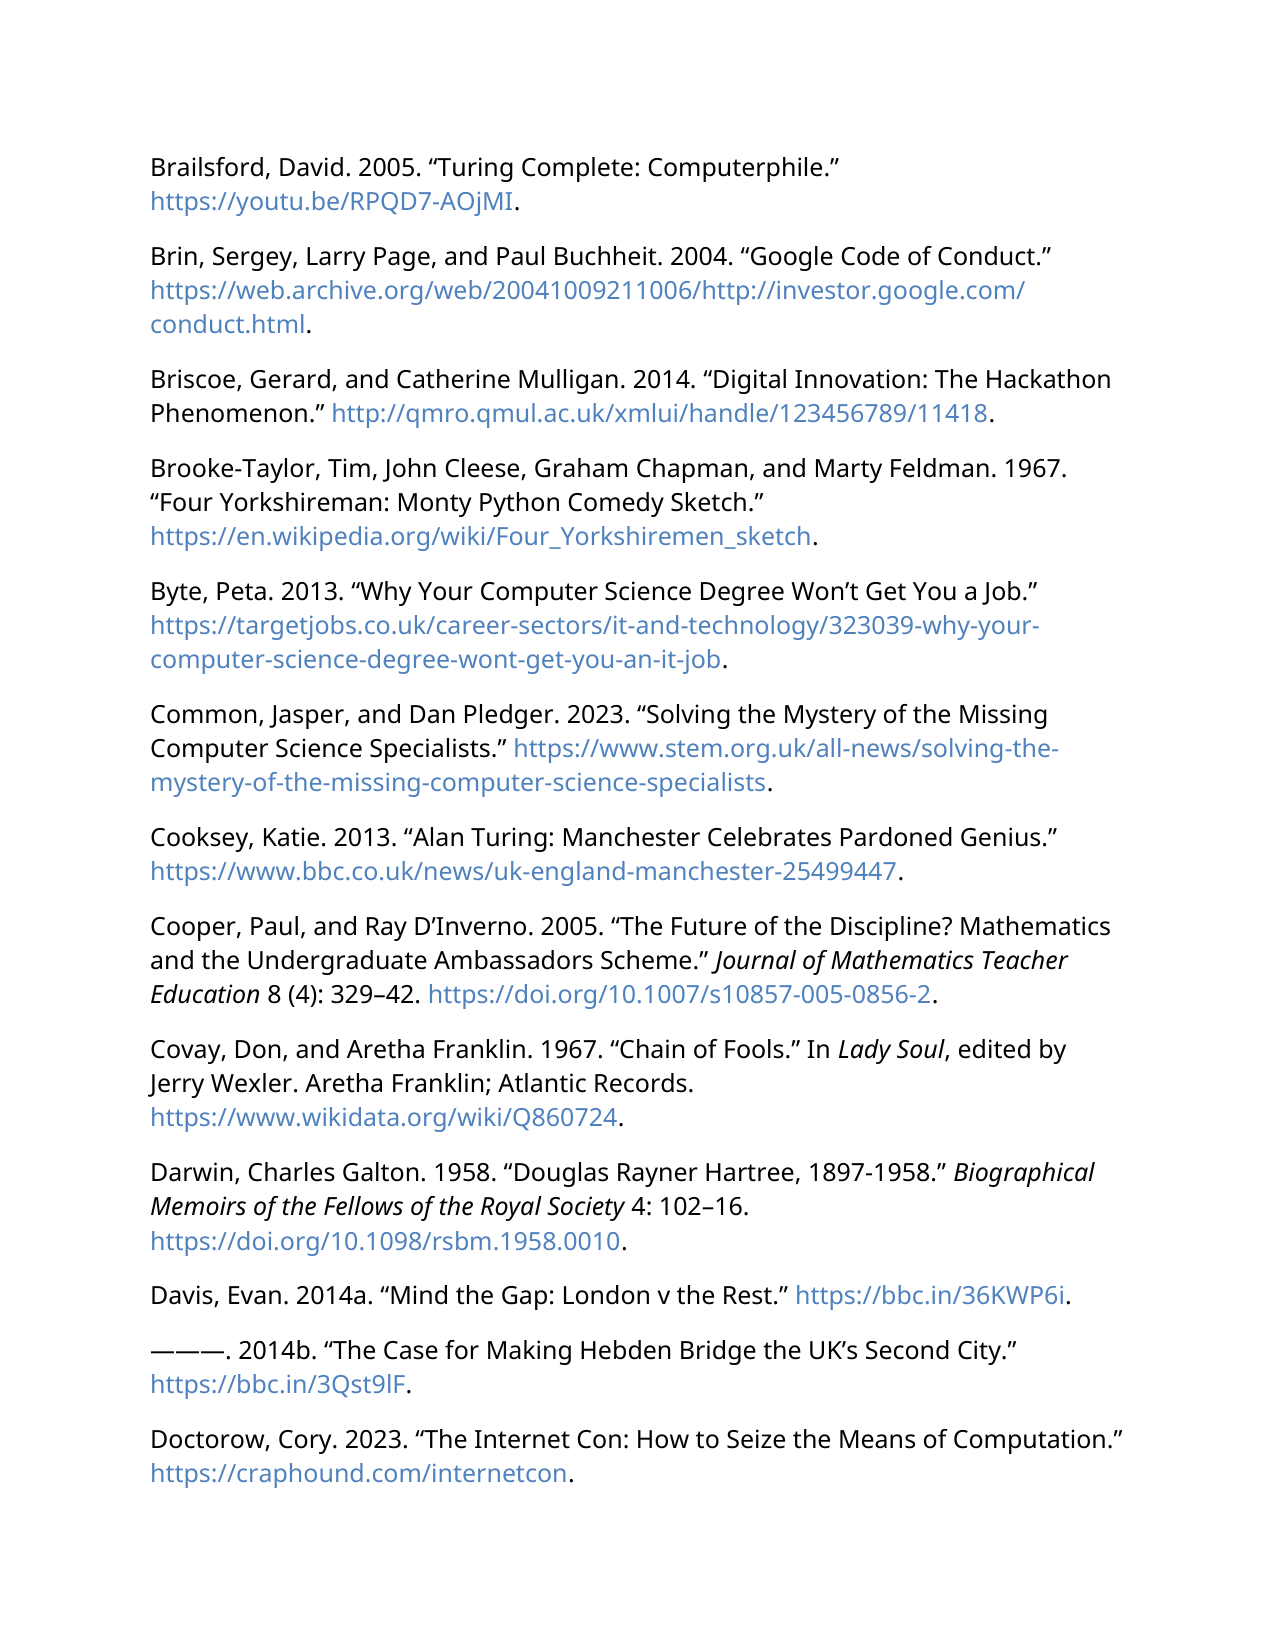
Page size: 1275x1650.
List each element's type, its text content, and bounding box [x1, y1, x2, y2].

text Cooper, Paul, and Ray D’Inverno. 2005. “The Future of the Discipline? Mathematics and the Undergraduate Ambassadors Scheme.” Journal of Mathematics Teacher Education 8 (4): 329–42. https://doi.org/10.1007/s10857-005-0856-2. [150, 909, 1125, 1011]
text Doctorow, Cory. 2023. “The Internet Con: How to Seize the Means of Computation.” https://craphound.com/internetcon. [150, 1422, 1125, 1490]
text Brailsford, David. 2005. “Turing Complete: Computerphile.” https://youtu.be/RPQD7-AOjMI. [150, 150, 1125, 218]
text Briscoe, Gerard, and Catherine Mulligan. 2014. “Digital Innovation: The Hackathon Phenomenon.” http://qmro.qmul.ac.uk/xmlui/handle/123456789/11418. [150, 362, 1125, 430]
text Cooksey, Katie. 2013. “Alan Turing: Manchester Celebrates Pardoned Genius.” https://www.bbc.co.uk/news/uk-england-manchester-25499447. [150, 820, 1125, 888]
text Brin, Sergey, Larry Page, and Paul Buchheit. 2004. “Google Code of Conduct.” https://web.archive.org/web/20041009211006/http://investor.google.com/conduct.html. [150, 239, 1125, 341]
text Darwin, Charles Galton. 1958. “Douglas Rayner Hartree, 1897-1958.” Biographical Memoirs of the Fellows of the Royal Society 4: 102–16. https://doi.org/10.1098/rsbm.1958.0010. [150, 1155, 1125, 1257]
text Davis, Evan. 2014a. “Mind the Gap: London v the Rest.” https://bbc.in/36KWP6i. [150, 1278, 1125, 1312]
text ———. 2014b. “The Case for Making Hebden Bridge the UK’s Second City.” https://bbc.in/3Qst9lF. [150, 1333, 1125, 1401]
text Brooke-Taylor, Tim, John Cleese, Graham Chapman, and Marty Feldman. 1967. “Four Yorkshireman: Monty Python Comedy Sketch.” https://en.wikipedia.org/wiki/Four_Yorkshiremen_sketch. [150, 451, 1125, 553]
text Byte, Peta. 2013. “Why Your Computer Science Degree Won’t Get You a Job.” https://targetjobs.co.uk/career-sectors/it-and-technology/323039-why-your-computer-science-degree-wont-get-you-an-it-job. [150, 574, 1125, 676]
text Covay, Don, and Aretha Franklin. 1967. “Chain of Fools.” In Lady Soul, edited by Jerry Wexler. Aretha Franklin; Atlantic Records. https://www.wikidata.org/wiki/Q860724. [150, 1032, 1125, 1134]
text Common, Jasper, and Dan Pledger. 2023. “Solving the Mystery of the Missing Computer Science Specialists.” https://www.stem.org.uk/all-news/solving-the-mystery-of-the-missing-computer-science-specialists. [150, 697, 1125, 799]
